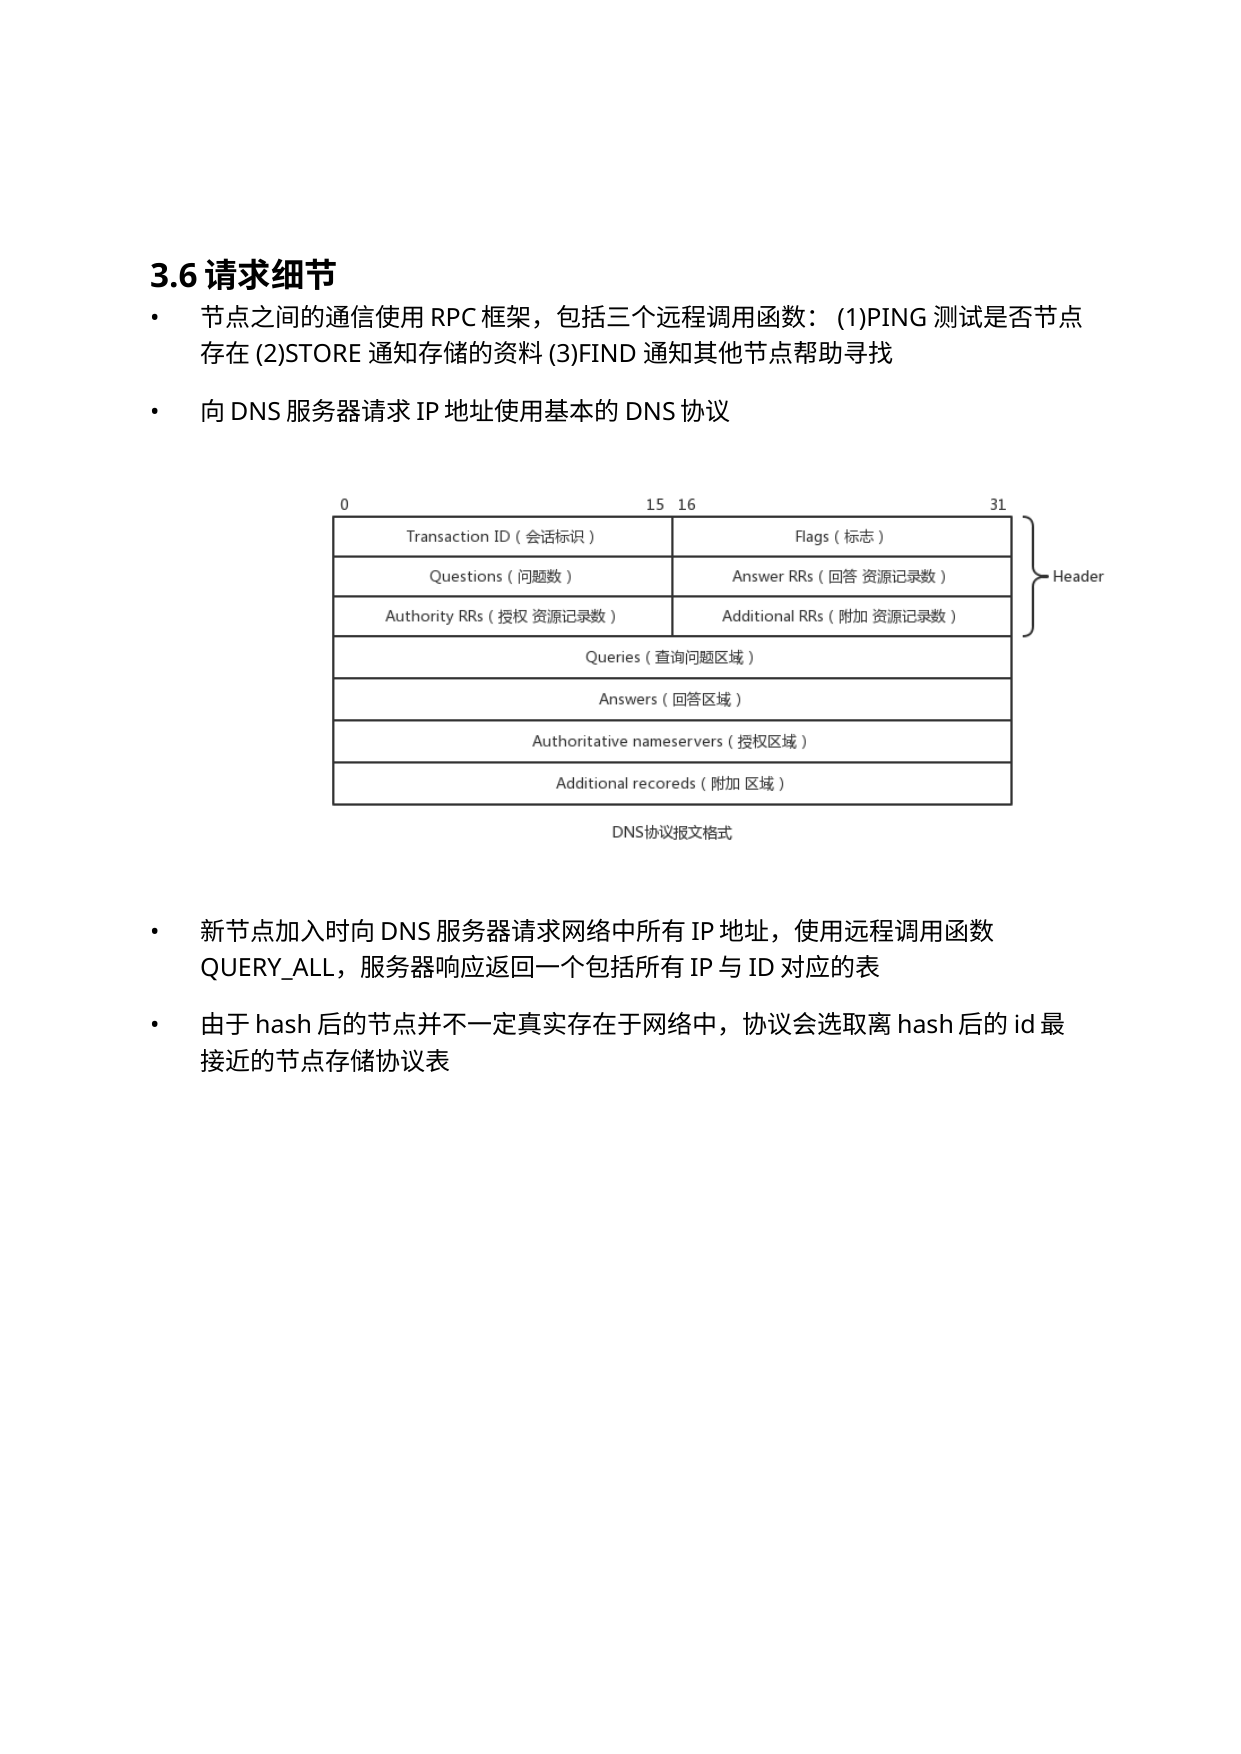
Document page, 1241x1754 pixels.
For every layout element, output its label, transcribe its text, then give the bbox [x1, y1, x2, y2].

list 由于hash后的节点并不一定真实存在于网络中，协议会选取离hash后的id最接近的节点存储协议表 [150, 1005, 1090, 1077]
list 新节点加入时向DNS服务器请求网络中所有IP地址，使用远程调用函数QUERY_ALL，服务器响应返回一个包括所有IP与ID对应的表 [150, 911, 1090, 984]
subtitle 3.6请求细节 [150, 249, 1090, 298]
picture [200, 427, 1189, 891]
list 节点之间的通信使用RPC框架，包括三个远程调用函数： (1)PING 测试是否节点存在 (2)STORE 通知存储的资料 (3)FIND 通知其他节点帮助寻找 [150, 298, 1090, 370]
